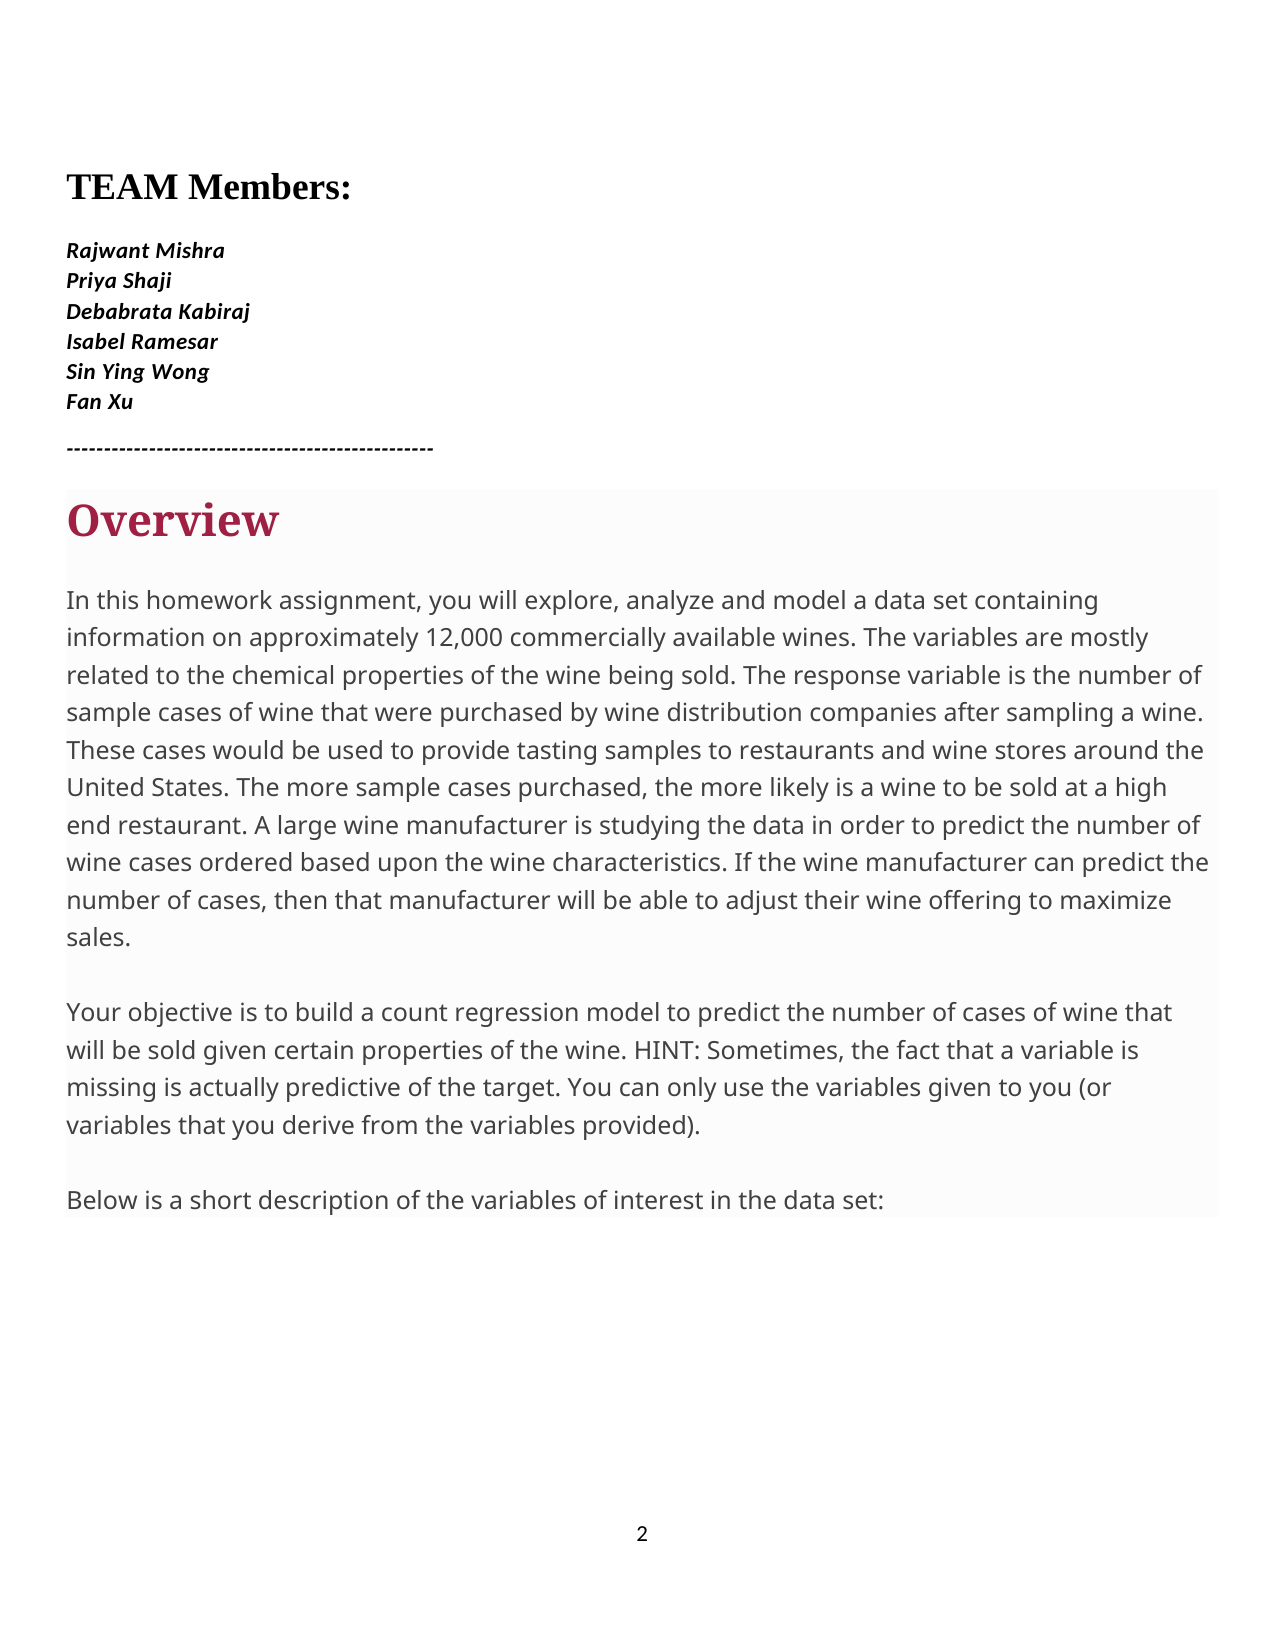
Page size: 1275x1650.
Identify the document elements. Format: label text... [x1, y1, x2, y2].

text In this homework assignment, you will explore, analyze and model a data set containing information on approximately 12,000 commercially available wines. The variables are mostly related to the chemical properties of the wine being sold. The response variable is the number of sample cases of wine that were purchased by wine distribution companies after sampling a wine. These cases would be used to provide tasting samples to restaurants and wine stores around the United States. The more sample cases purchased, the more likely is a wine to be sold at a high end restaurant. A large wine manufacturer is studying the data in order to predict the number of wine cases ordered based upon the wine characteristics. If the wine manufacturer can predict the number of cases, then that manufacturer will be able to adjust their wine offering to maximize sales. [66, 579, 1218, 954]
subtitle TEAM Members: [66, 164, 1218, 207]
text Your objective is to build a count regression model to predict the number of cases of wine that will be sold given certain properties of the wine. HINT: Sometimes, the fact that a variable is missing is actually predictive of the target. You can only use the variables given to you (or variables that you derive from the variables provided). [66, 992, 1218, 1142]
text Rajwant Mishra Priya Shaji Debabrata Kabiraj Isabel Ramesar Sin Ying Wong Fan Xu [66, 236, 1218, 416]
text Below is a short description of the variables of interest in the data set: [66, 1179, 1218, 1217]
text ------------------------------------------------- [66, 434, 1218, 462]
text Overview [66, 489, 1218, 549]
